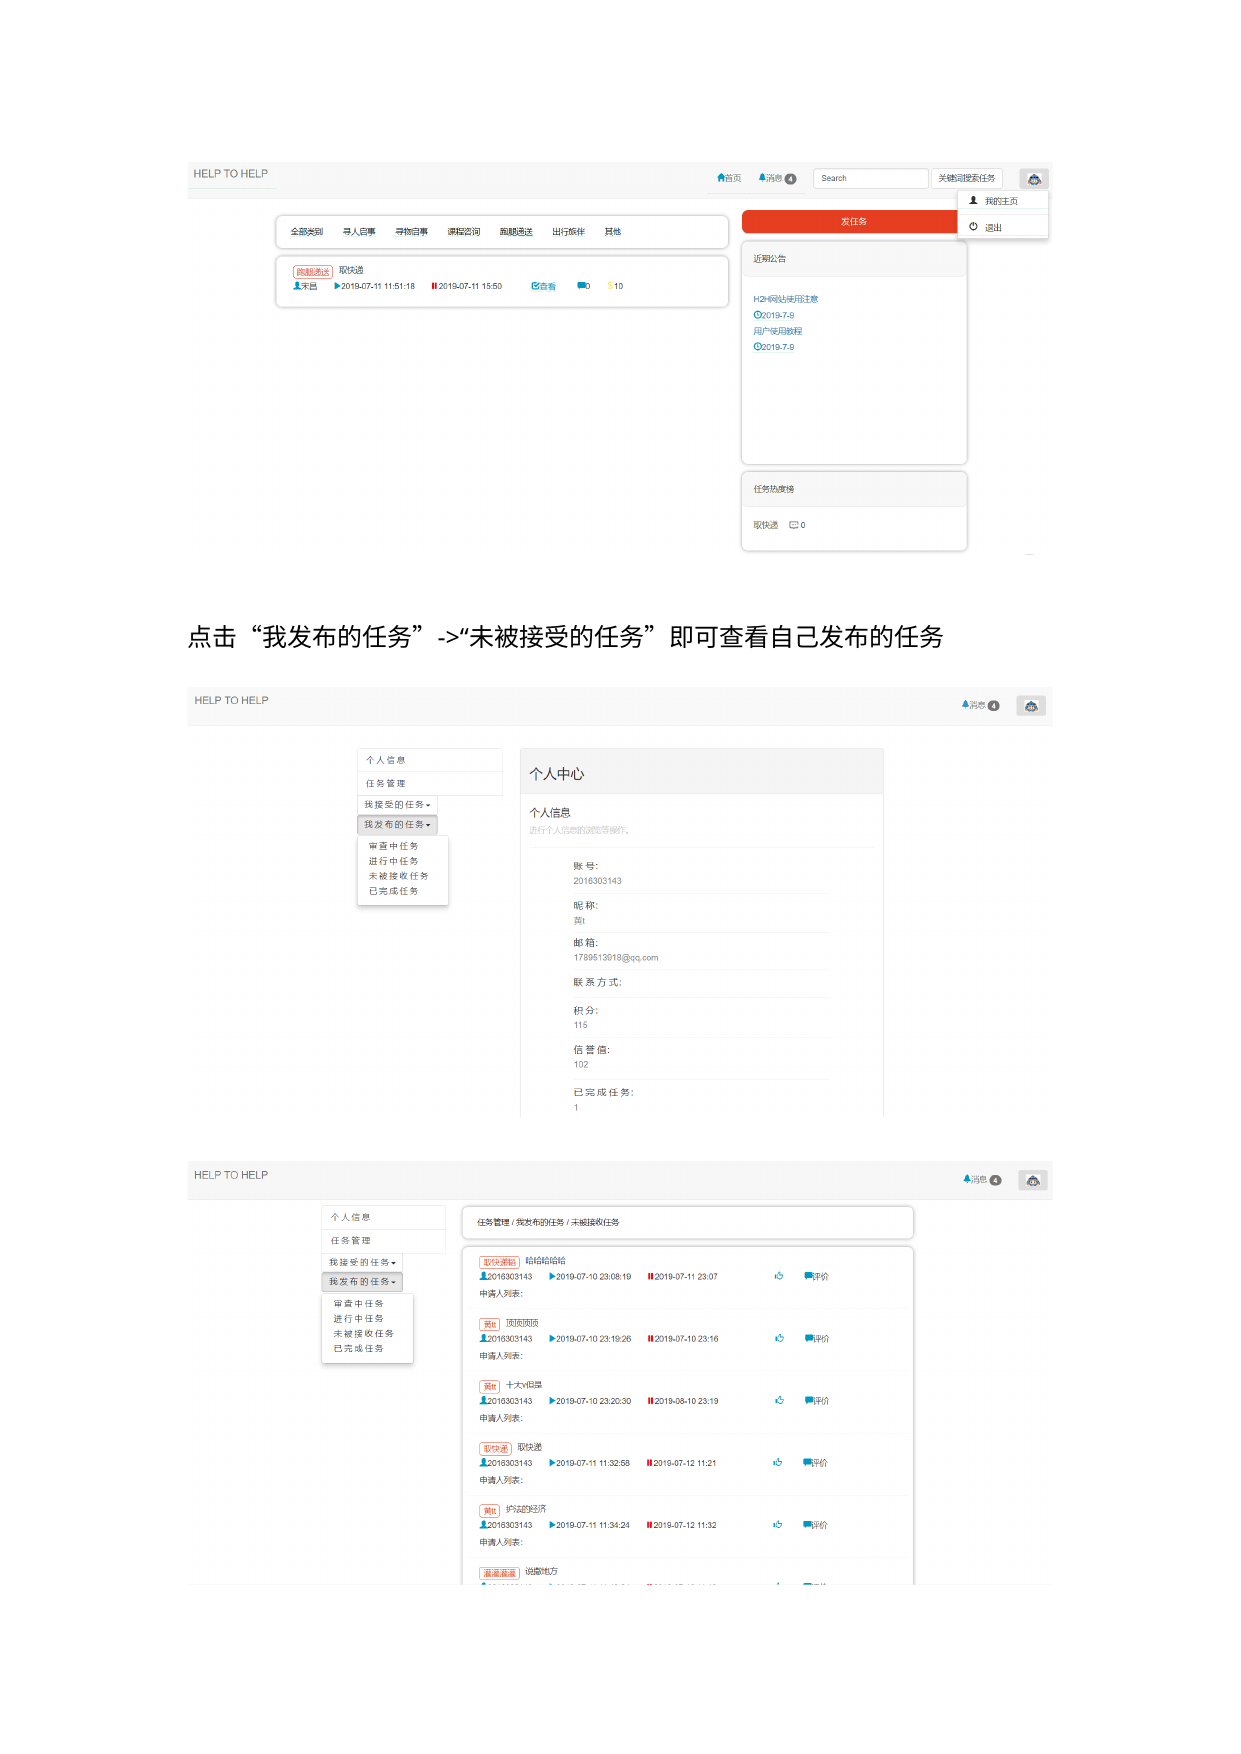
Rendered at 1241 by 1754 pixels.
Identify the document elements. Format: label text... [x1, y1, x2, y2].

picture [187, 162, 1053, 555]
picture [187, 1161, 1053, 1585]
text 点击“我发布的任务”->“未被接受的任务”即可查看自己发布的任务 [187, 603, 1053, 668]
picture [187, 687, 1053, 1117]
